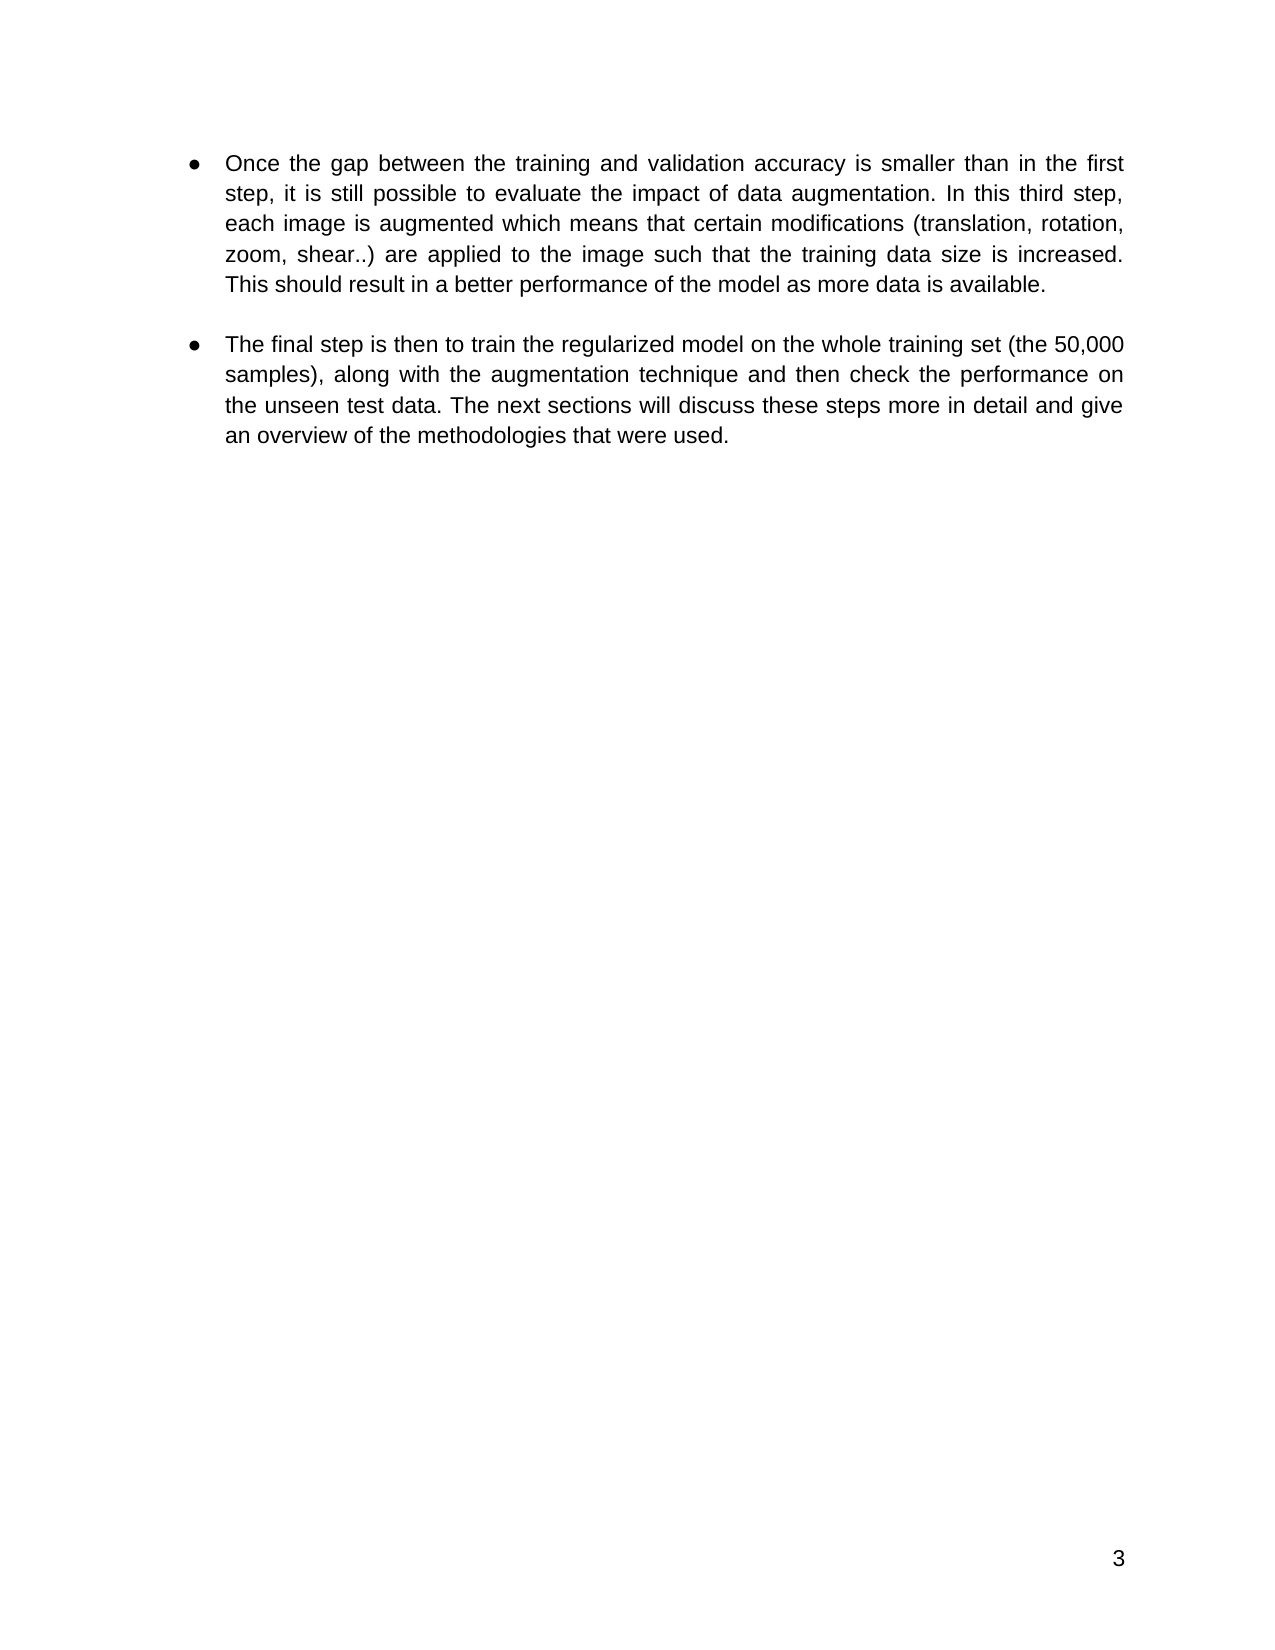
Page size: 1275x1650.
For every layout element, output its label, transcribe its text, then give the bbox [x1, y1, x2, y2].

list Once the gap between the training and validation accuracy is smaller than in the first step, it is still possible to evaluate the impact of data augmentation. In this third step, each image is augmented which means that certain modifications (translation, rotation, zoom, shear..) are applied to the image such that the training data size is increased. This should result in a better performance of the model as more data is available. [187, 150, 1125, 297]
list The final step is then to train the regularized model on the whole training set (the 50,000 samples), along with the augmentation technique and then check the performance on the unseen test data. The next sections will discuss these steps more in detail and give an overview of the methodologies that were used. [187, 331, 1125, 448]
